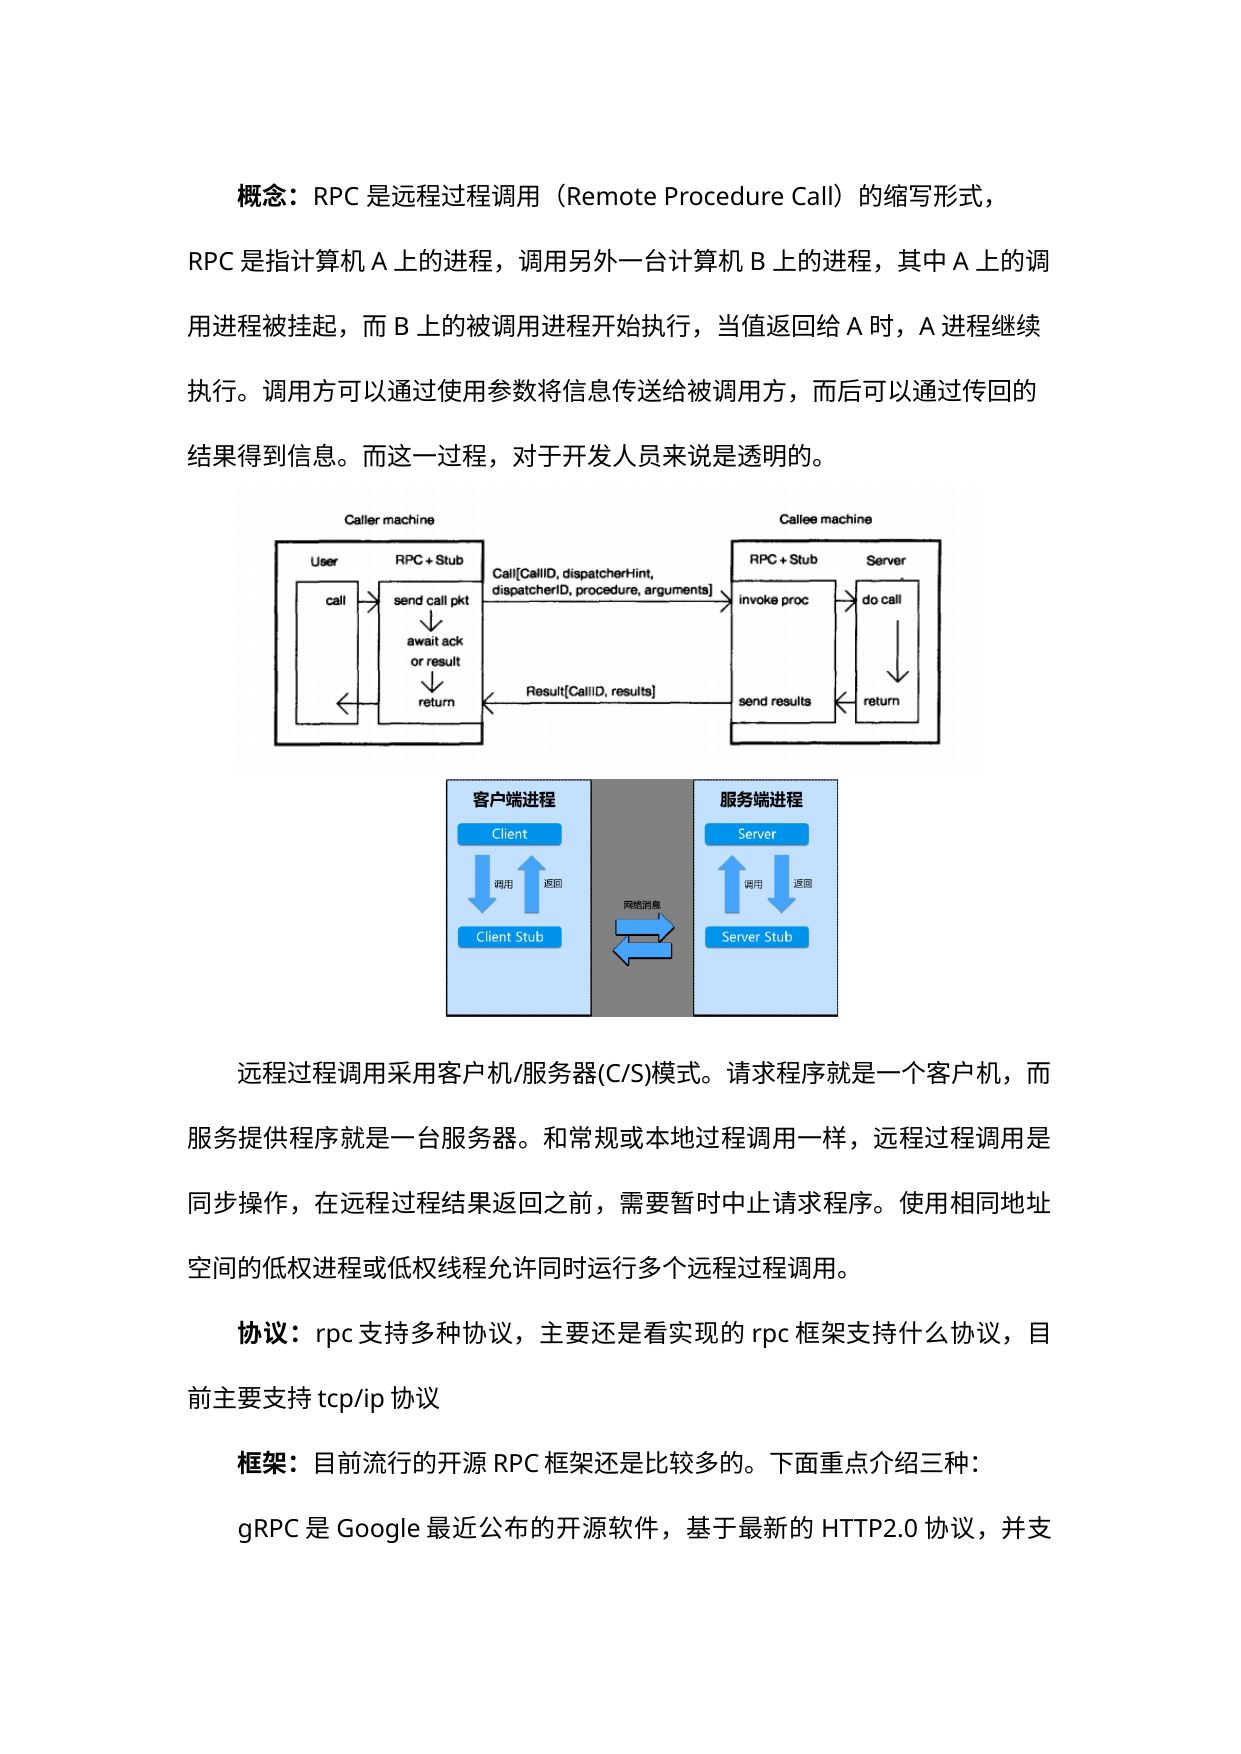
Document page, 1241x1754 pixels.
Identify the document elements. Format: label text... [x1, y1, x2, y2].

picture [231, 487, 982, 770]
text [187, 1494, 1053, 1559]
text 概念：RPC 是远程过程调用（Remote Procedure Call）的缩写形式，RPC 是指计算机 A 上的进程，调用另外一台计算机 B 上的进程，其中 A 上的调用进程被挂起，而 B 上的被调用进程开始执行，当值返回给 A 时，A 进程继续执行。调用方可以通过使用参数将信息传送给被调用方，而后可以通过传回的结果得到信息。而这一过程，对于开发人员来说是透明的。 [187, 162, 1053, 487]
picture [445, 779, 839, 1017]
text 框架：目前流行的开源RPC框架还是比较多的。下面重点介绍三种： [187, 1429, 1053, 1494]
text 远程过程调用采用客户机/服务器(C/S)模式。请求程序就是一个客户机，而服务提供程序就是一台服务器。和常规或本地过程调用一样，远程过程调用是同步操作，在远程过程结果返回之前，需要暂时中止请求程序。使用相同地址空间的低权进程或低权线程允许同时运行多个远程过程调用。 [187, 1039, 1053, 1299]
text 协议：rpc支持多种协议，主要还是看实现的rpc框架支持什么协议，目前主要支持tcp/ip协议 [187, 1299, 1053, 1429]
